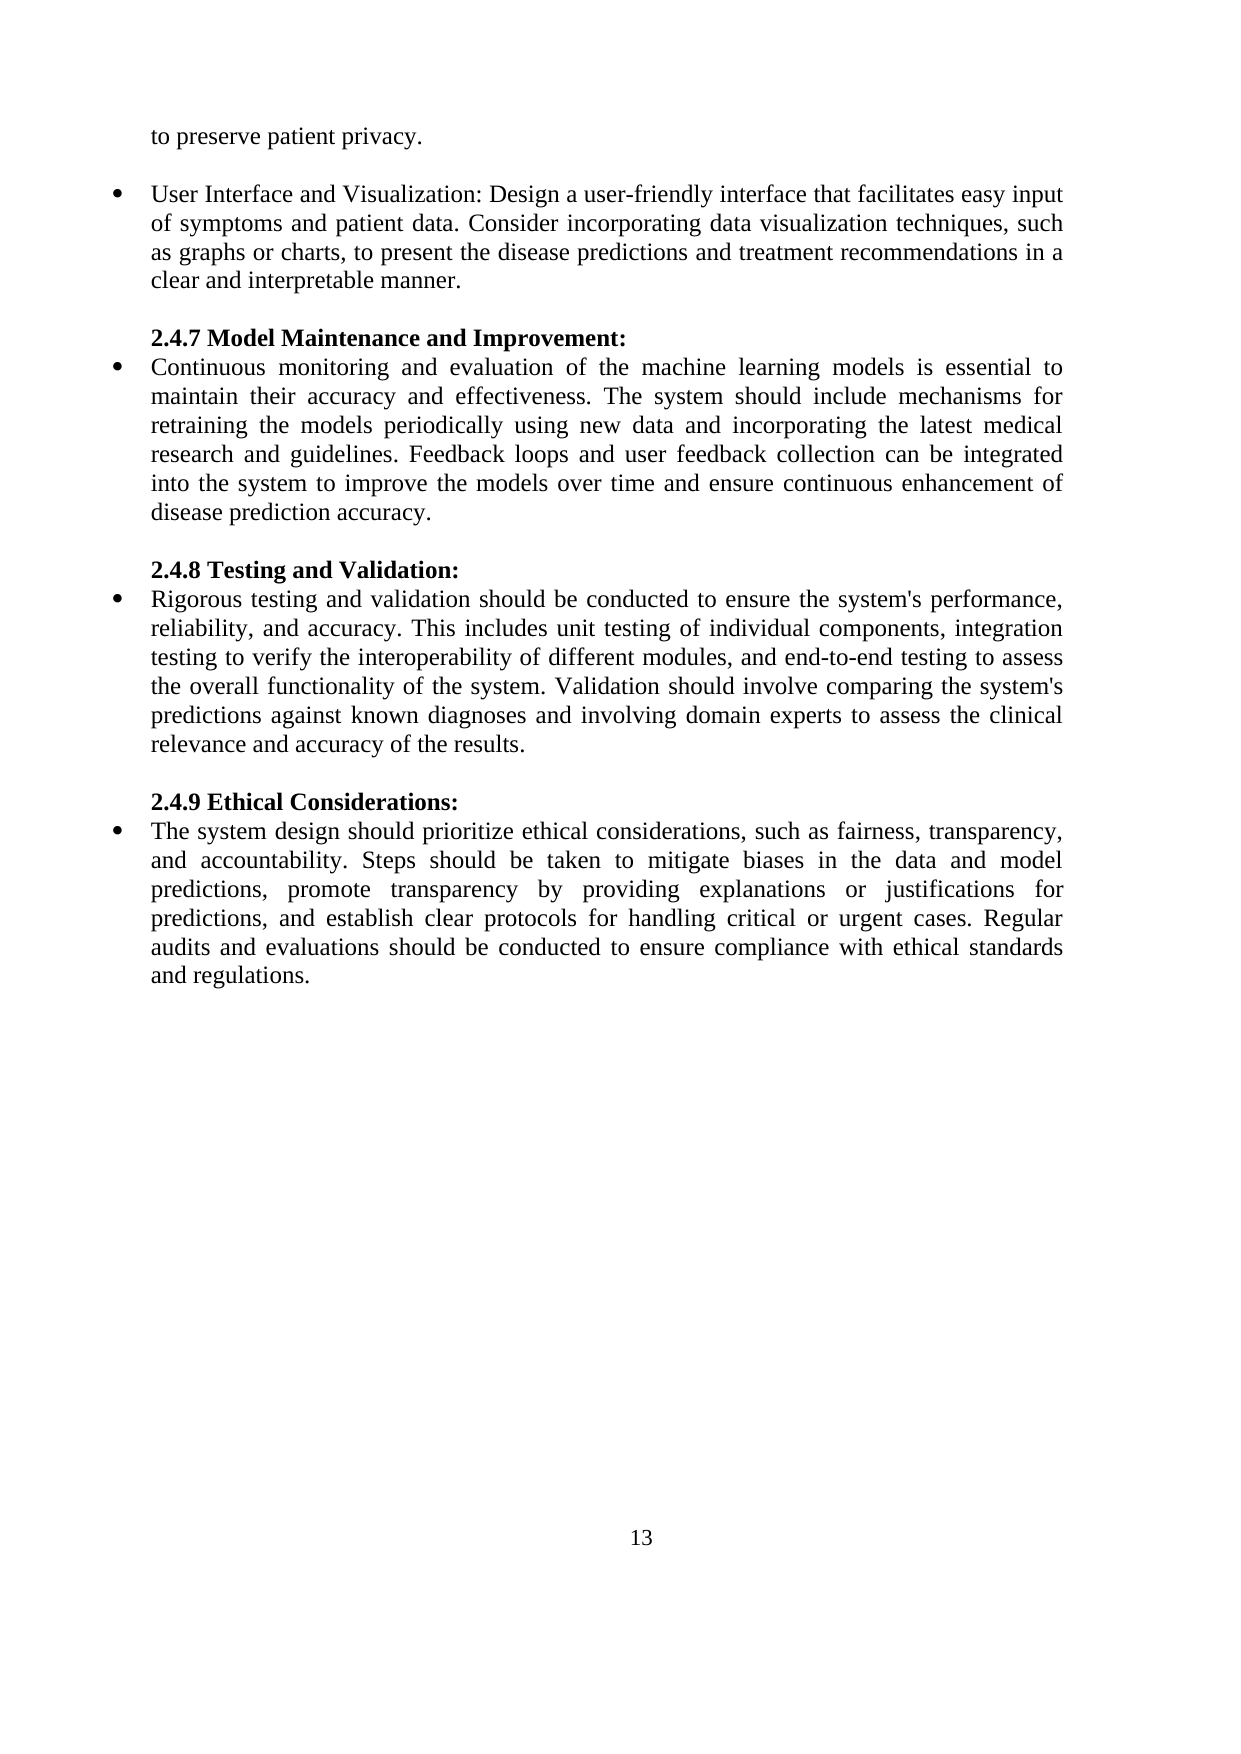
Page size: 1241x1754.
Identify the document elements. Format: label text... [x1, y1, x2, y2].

text 2.4.9 Ethical Considerations: [151, 787, 1064, 816]
list Continuous monitoring and evaluation of the machine learning models is essential to maintain their accuracy and effectiveness. The system should include mechanisms for retraining the models periodically using new data and incorporating the latest medical research and guidelines. Feedback loops and user feedback collection can be integrated into the system to improve the models over time and ensure continuous enhancement of disease prediction accuracy. [113, 352, 1064, 526]
list User Interface and Visualization: Design a user-friendly interface that facilitates easy input of symptoms and patient data. Consider incorporating data visualization techniques, such as graphs or charts, to present the disease predictions and treatment recommendations in a clear and interpretable manner. [113, 179, 1064, 294]
list The system design should prioritize ethical considerations, such as fairness, transparency, and accountability. Steps should be taken to mitigate biases in the data and model predictions, promote transparency by providing explanations or justifications for predictions, and establish clear protocols for handling critical or urgent cases. Regular audits and evaluations should be conducted to ensure compliance with ethical standards and regulations. [113, 816, 1064, 989]
text 2.4.7 Model Maintenance and Improvement: [151, 323, 1064, 352]
list Rigorous testing and validation should be conducted to ensure the system's performance, reliability, and accuracy. This includes unit testing of individual components, integration testing to verify the interoperability of different modules, and end-to-end testing to assess the overall functionality of the system. Validation should involve comparing the system's predictions against known diagnoses and involving domain experts to assess the clinical relevance and accuracy of the results. [113, 584, 1064, 758]
text 2.4.8 Testing and Validation: [151, 555, 1064, 584]
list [113, 121, 1064, 149]
